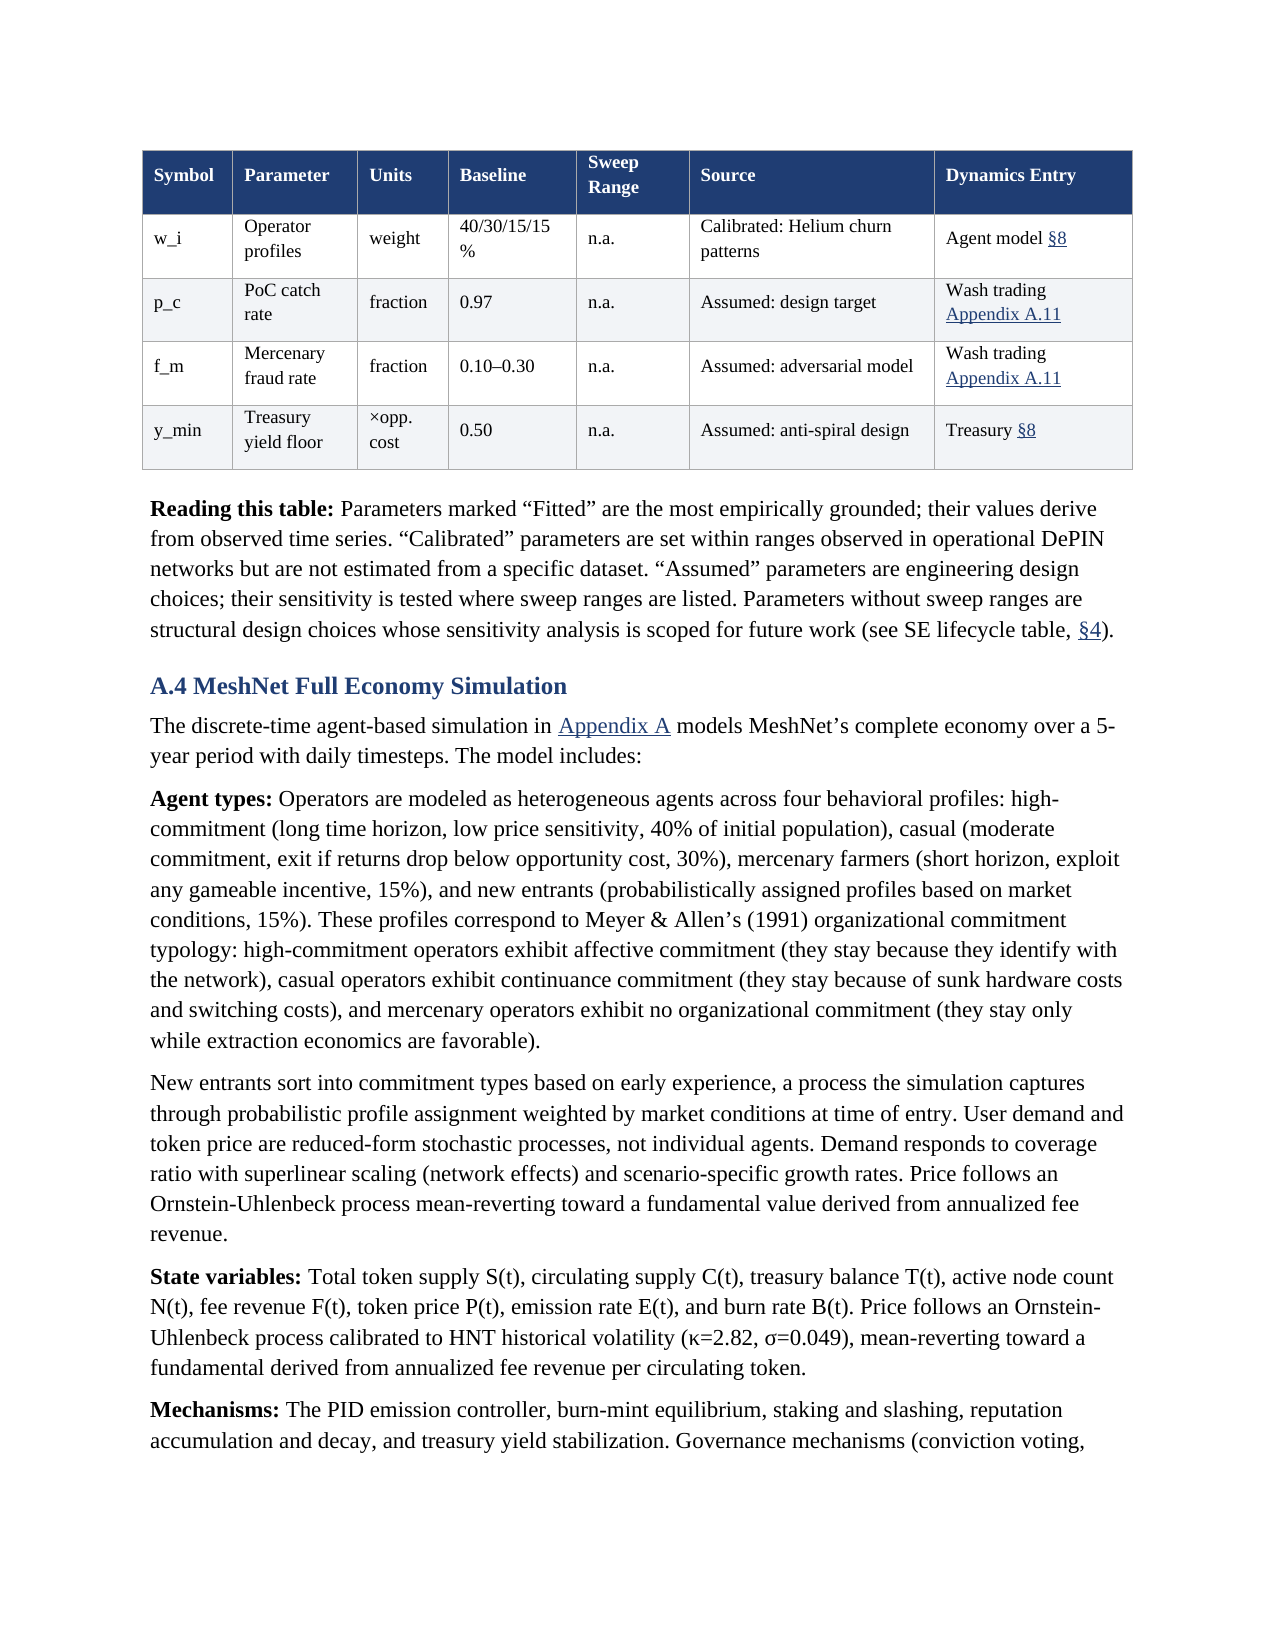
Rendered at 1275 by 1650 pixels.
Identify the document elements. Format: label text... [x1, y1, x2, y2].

table_cell 0.97 [449, 279, 576, 341]
table_cell fraction [358, 342, 448, 405]
table_cell p_c [143, 279, 232, 341]
subtitle A.4 MeshNet Full Economy Simulation [150, 671, 1125, 699]
table_cell 0.10–0.30 [449, 342, 576, 405]
table_cell Operator profiles [233, 215, 357, 277]
text New entrants sort into commitment types based on early experience, a process the simulation captures through probabilistic profile assignment weighted by market conditions at time of entry. User demand and token price are reduced-form stochastic processes, not individual agents. Demand responds to coverage ratio with superlinear scaling (network effects) and scenario-specific growth rates. Price follows an Ornstein-Uhlenbeck process mean-reverting toward a fundamental value derived from annualized fee revenue. [150, 1069, 1125, 1247]
table_cell PoC catch rate [233, 279, 357, 341]
table_cell Assumed: adversarial model [690, 342, 934, 405]
table_header Source [690, 151, 934, 214]
table_cell Wash trading Appendix A.11 [935, 342, 1132, 405]
table_cell weight [358, 215, 448, 277]
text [150, 1396, 1125, 1453]
table_cell 0.50 [449, 406, 576, 469]
table_cell n.a. [577, 279, 689, 341]
table_cell n.a. [577, 342, 689, 405]
table_cell Treasury §8 [935, 406, 1132, 469]
table_header Dynamics Entry [935, 151, 1132, 214]
text The discrete-time agent-based simulation in Appendix A models MeshNet’s complete economy over a 5-year period with daily timesteps. The model includes: [150, 712, 1125, 769]
table_cell n.a. [577, 215, 689, 277]
table_cell Assumed: design target [690, 279, 934, 341]
text Agent types: Operators are modeled as heterogeneous agents across four behavioral profiles: high-commitment (long time horizon, low price sensitivity, 40% of initial population), casual (moderate commitment, exit if returns drop below opportunity cost, 30%), mercenary farmers (short horizon, exploit any gameable incentive, 15%), and new entrants (probabilistically assigned profiles based on market conditions, 15%). These profiles correspond to Meyer & Allen’s (1991) organizational commitment typology: high-commitment operators exhibit affective commitment (they stay because they identify with the network), casual operators exhibit continuance commitment (they stay because of sunk hardware costs and switching costs), and mercenary operators exhibit no organizational commitment (they stay only while extraction economics are favorable). [150, 785, 1125, 1053]
table_cell y_min [143, 406, 232, 469]
table_cell f_m [143, 342, 232, 405]
table_header Baseline [449, 151, 576, 214]
table_cell Calibrated: Helium churn patterns [690, 215, 934, 277]
table_header Symbol [143, 151, 232, 214]
table_cell Agent model §8 [935, 215, 1132, 277]
text State variables: Total token supply S(t), circulating supply C(t), treasury balance T(t), active node count N(t), fee revenue F(t), token price P(t), emission rate E(t), and burn rate B(t). Price follows an Ornstein-Uhlenbeck process calibrated to HNT historical volatility (κ=2.82, σ=0.049), mean-reverting toward a fundamental derived from annualized fee revenue per circulating token. [150, 1263, 1125, 1380]
table_header Units [358, 151, 448, 214]
table_cell fraction [358, 279, 448, 341]
table_cell n.a. [577, 406, 689, 469]
table_cell Mercenary fraud rate [233, 342, 357, 405]
table_cell ×opp. cost [358, 406, 448, 469]
table_cell 40/30/15/15% [449, 215, 576, 277]
text Reading this table: Parameters marked “Fitted” are the most empirically grounded; their values derive from observed time series. “Calibrated” parameters are set within ranges observed in operational DePIN networks but are not estimated from a specific dataset. “Assumed” parameters are engineering design choices; their sensitivity is tested where sweep ranges are listed. Parameters without sweep ranges are structural design choices whose sensitivity analysis is scoped for future work (see SE lifecycle table, §4). [150, 495, 1125, 642]
table_cell Assumed: anti-spiral design [690, 406, 934, 469]
table_header Sweep Range [577, 151, 689, 214]
table_header Parameter [233, 151, 357, 214]
table_cell Wash trading Appendix A.11 [935, 279, 1132, 341]
table_cell Treasury yield floor [233, 406, 357, 469]
table_cell w_i [143, 215, 232, 277]
